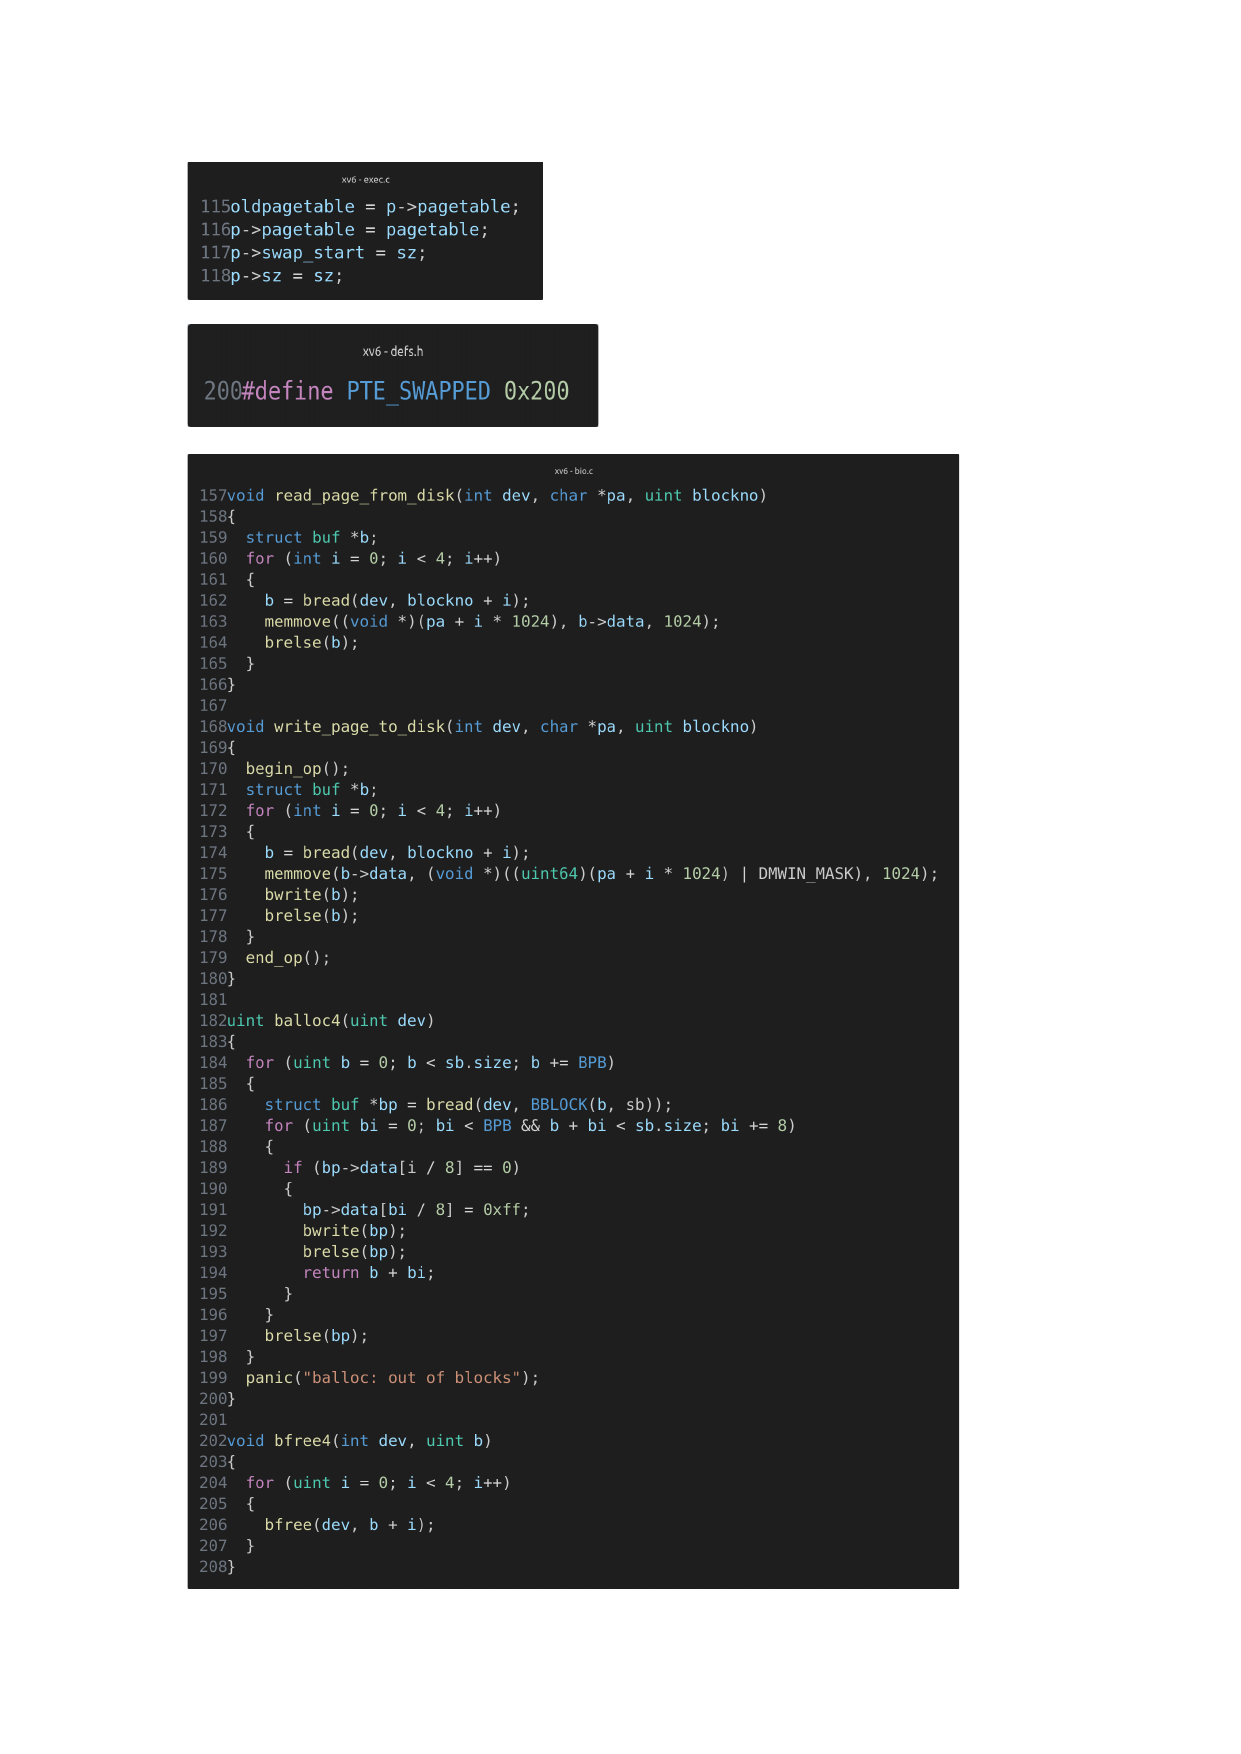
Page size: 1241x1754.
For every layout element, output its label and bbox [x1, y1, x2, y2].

picture [187, 162, 543, 300]
picture [187, 454, 960, 1589]
picture [187, 324, 599, 427]
